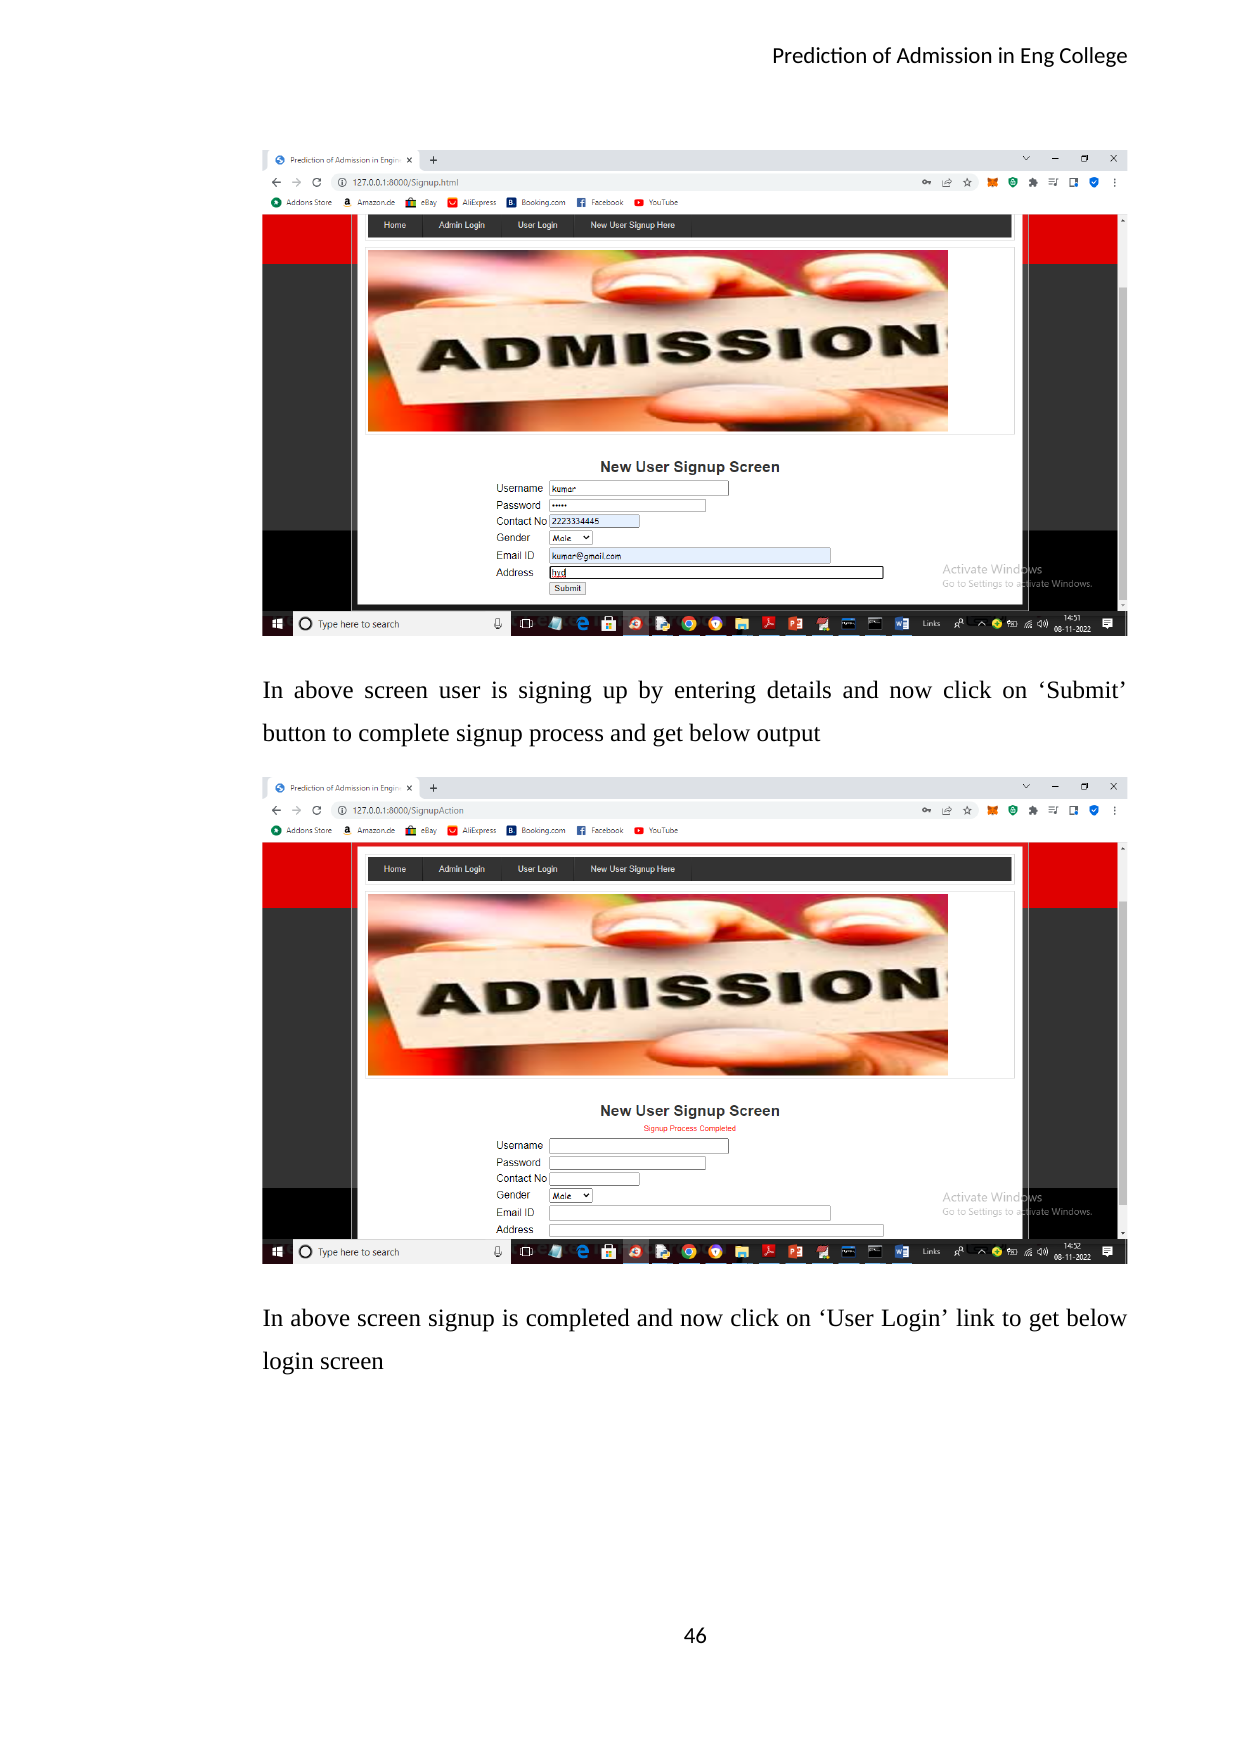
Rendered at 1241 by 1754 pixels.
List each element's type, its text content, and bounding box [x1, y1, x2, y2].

picture [262, 150, 1128, 636]
text In above screen user is signing up by entering details and now click on ‘Submit’ button to complete signup process and get below output [262, 675, 1128, 747]
picture [262, 777, 1128, 1264]
text In above screen signup is completed and now click on ‘User Login’ link to get below login screen [262, 1303, 1128, 1375]
